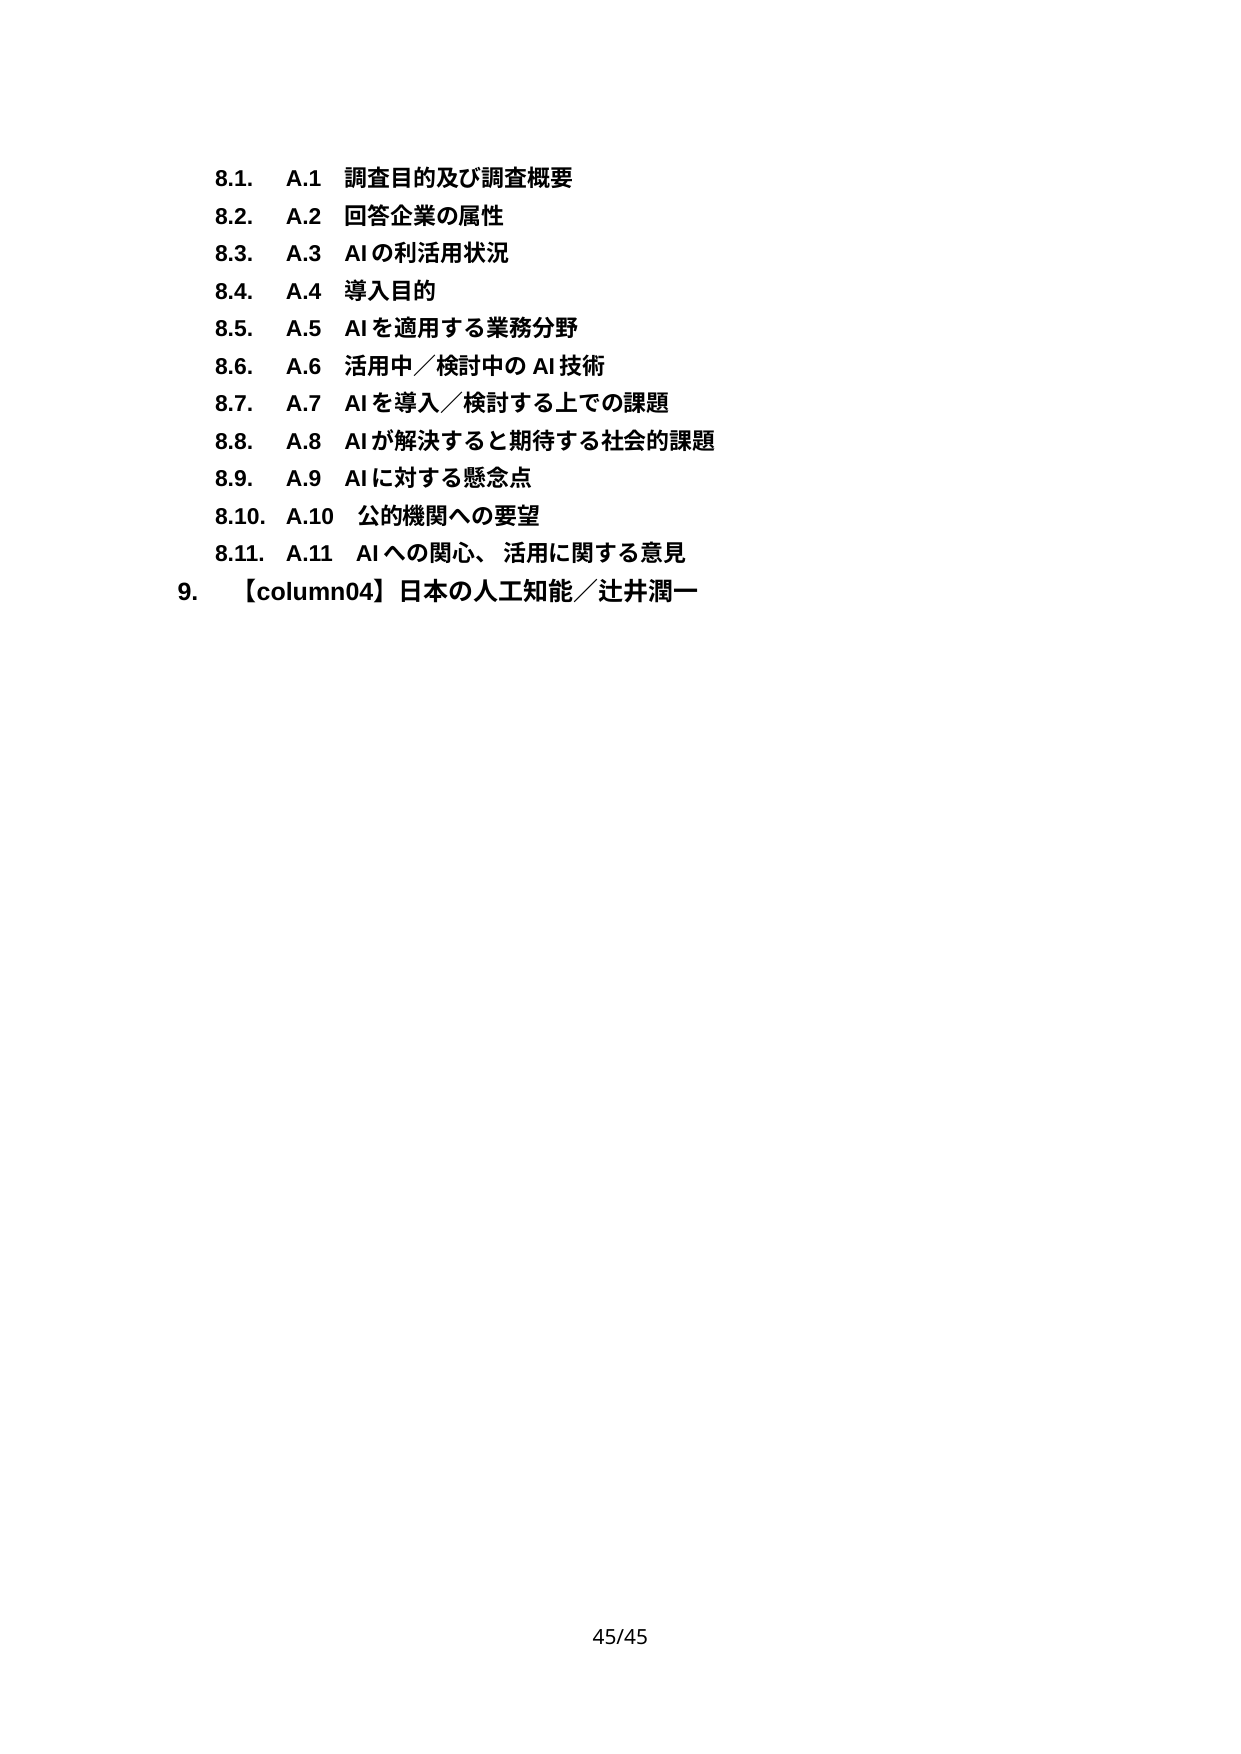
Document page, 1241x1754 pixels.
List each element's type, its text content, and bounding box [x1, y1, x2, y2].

subtitle A.1 調査目的及び調査概要 [215, 158, 1058, 196]
subtitle A.8 AIが解決すると期待する社会的課題 [215, 421, 1058, 458]
subtitle A.3 AIの利活用状況 [215, 233, 1058, 271]
subtitle A.6 活用中／検討中のAI技術 [215, 346, 1058, 383]
subtitle 【column04】日本の人工知能／辻井潤一 [177, 571, 1063, 608]
subtitle A.2 回答企業の属性 [215, 196, 1058, 233]
subtitle A.11 AIへの関心、 活用に関する意見 [215, 533, 1058, 571]
subtitle A.5 AIを適用する業務分野 [215, 308, 1058, 346]
subtitle A.7 AIを導入／検討する上での課題 [215, 383, 1058, 421]
subtitle A.9 AIに対する懸念点 [215, 458, 1058, 496]
subtitle A.4 導入目的 [215, 271, 1058, 308]
subtitle A.10 公的機関への要望 [215, 496, 1058, 533]
